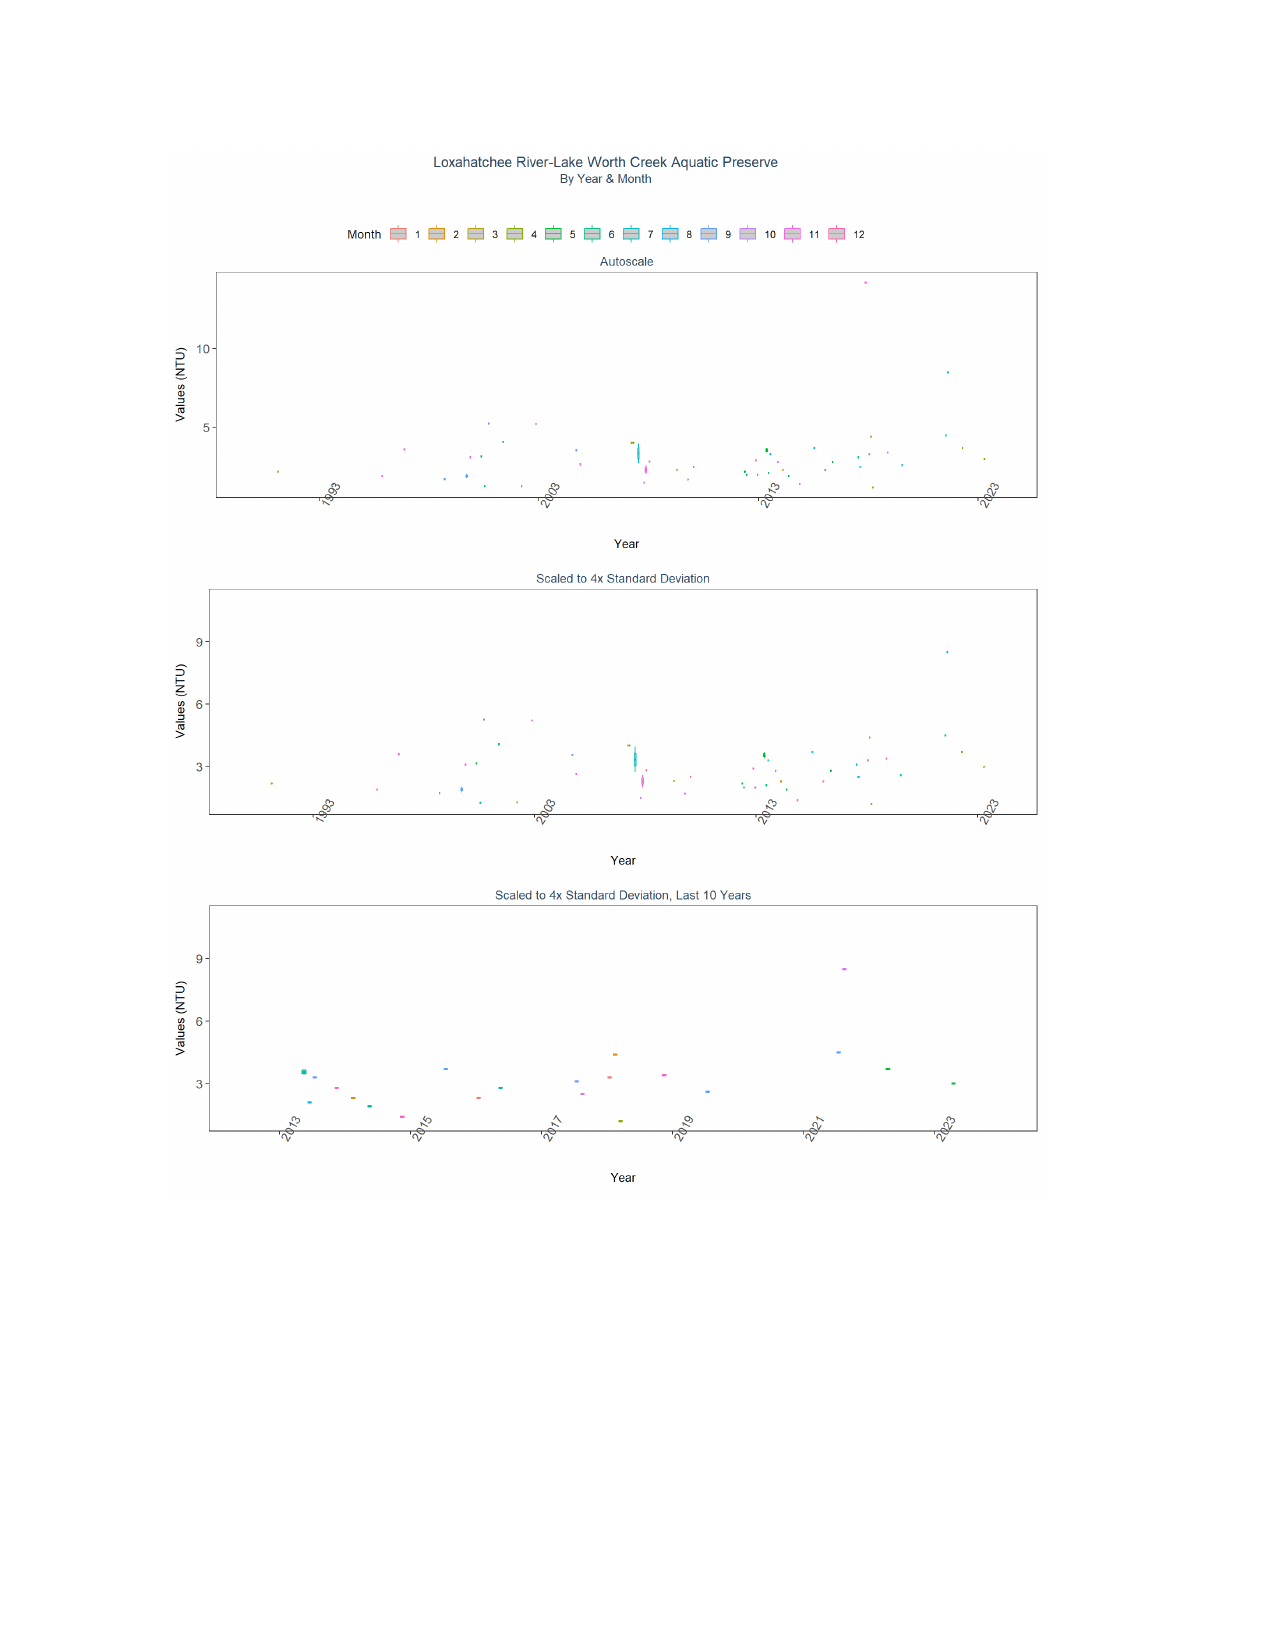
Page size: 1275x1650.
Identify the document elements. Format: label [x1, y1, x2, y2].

picture [168, 150, 1044, 1200]
